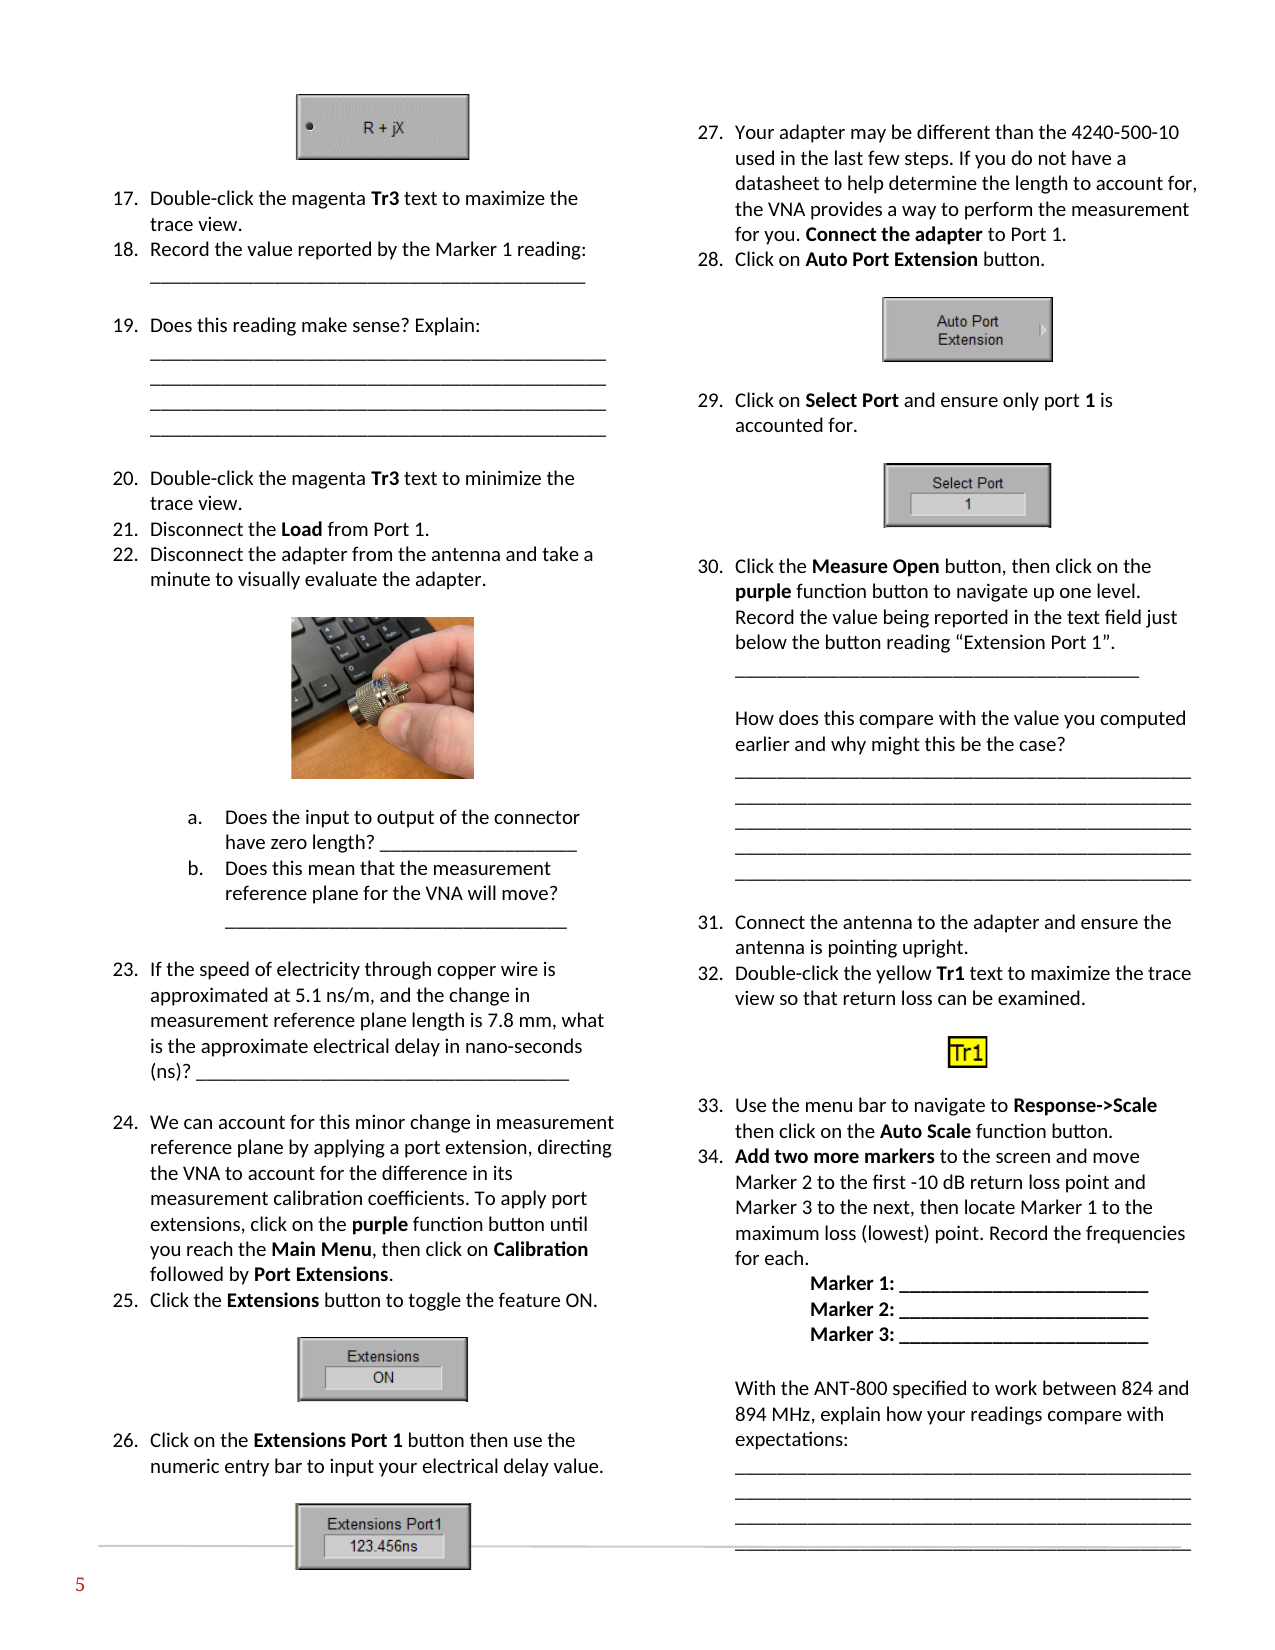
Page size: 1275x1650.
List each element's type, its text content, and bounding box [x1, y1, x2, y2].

picture [293, 1503, 472, 1570]
list Record the value reported by the Marker 1 reading: [112, 236, 615, 262]
list Double-click the magenta Tr3 text to minimize the trace view. [112, 465, 615, 516]
list Marker 1: ________________________ [810, 1271, 1200, 1296]
list With the ANT-800 specified to work between 824 and 894 MHz, explain how your readings compare with expectations: ________________________________________________________________________________________________________________________________________________________________________________ [735, 1376, 1200, 1553]
picture [296, 1337, 469, 1402]
list We can account for this minor change in measurement reference plane by applying a port extension, directing the VNA to account for the difference in its measurement calibration coefficients. To apply port extensions, click on the purple function button until you reach the Main Menu, then click on Calibration followed by Port Extensions. [112, 1109, 615, 1287]
list If the speed of electricity through copper wire is approximated at 5.1 ns/m, and the change in measurement reference plane length is 7.8 mm, what is the approximate electrical delay in nano-seconds (ns)? ____________________________________ [112, 957, 615, 1084]
list Use the menu bar to navigate to Response->Scale then click on the Auto Scale function button. [697, 1093, 1200, 1143]
list Double-click the yellow Tr1 text to maximize the trace view so that return loss can be examined. [697, 960, 1200, 1011]
list Click on Select Port and ensure only port 1 is accounted for. [697, 387, 1200, 438]
list Click on Auto Port Extension button. [697, 247, 1200, 272]
list Does this mean that the measurement reference plane for the VNA will move? _________________________________ [187, 855, 615, 931]
list __________________________________________ [150, 262, 615, 287]
list How does this compare with the value you computed earlier and why might this be the case? ____________________________________________________________________________________________________________________________________________________________________________________________________________________________ [735, 706, 1200, 883]
list Double-click the magenta Tr3 text to maximize the trace view. [112, 185, 615, 236]
picture [947, 1036, 988, 1068]
list Disconnect the adapter from the antenna and take a minute to visually evaluate the adapter. [112, 541, 615, 592]
list Click the Measure Open button, then click on the purple function button to navigate up one level. Record the value being reported in the text field just below the button reading “Extension Port 1”. [697, 553, 1200, 655]
list _______________________________________ [735, 655, 1200, 680]
list Your adapter may be different than the 4240-500-10 used in the last few steps. If you do not have a datasheet to help determine the length to account for, the VNA provides a way to perform the measurement for you. Connect the adapter to Port 1. [697, 119, 1200, 247]
list Click on the Extensions Port 1 button then use the numeric entry bar to input your electrical delay value. [112, 1427, 615, 1478]
list ________________________________________________________________________________________________________________________________________________________________________________ [150, 338, 615, 439]
picture [883, 463, 1052, 528]
picture [291, 617, 474, 779]
list Marker 2: ________________________ [810, 1296, 1200, 1321]
picture [882, 297, 1053, 362]
list Disconnect the Load from Port 1. [112, 516, 615, 541]
list Add two more markers to the screen and move Marker 2 to the first -10 dB return loss point and Marker 3 to the next, then locate Marker 1 to the maximum loss (lowest) point. Record the frequencies for each. [697, 1143, 1200, 1271]
list Click the Extensions button to toggle the feature ON. [112, 1287, 615, 1312]
list Does the input to output of the connector have zero length? ___________________ [187, 804, 615, 855]
list Connect the antenna to the adapter and ensure the antenna is pointing upright. [697, 909, 1200, 960]
list Marker 3: ________________________ [810, 1321, 1200, 1347]
list Does this reading make sense? Explain: [112, 312, 615, 338]
picture [295, 94, 470, 160]
